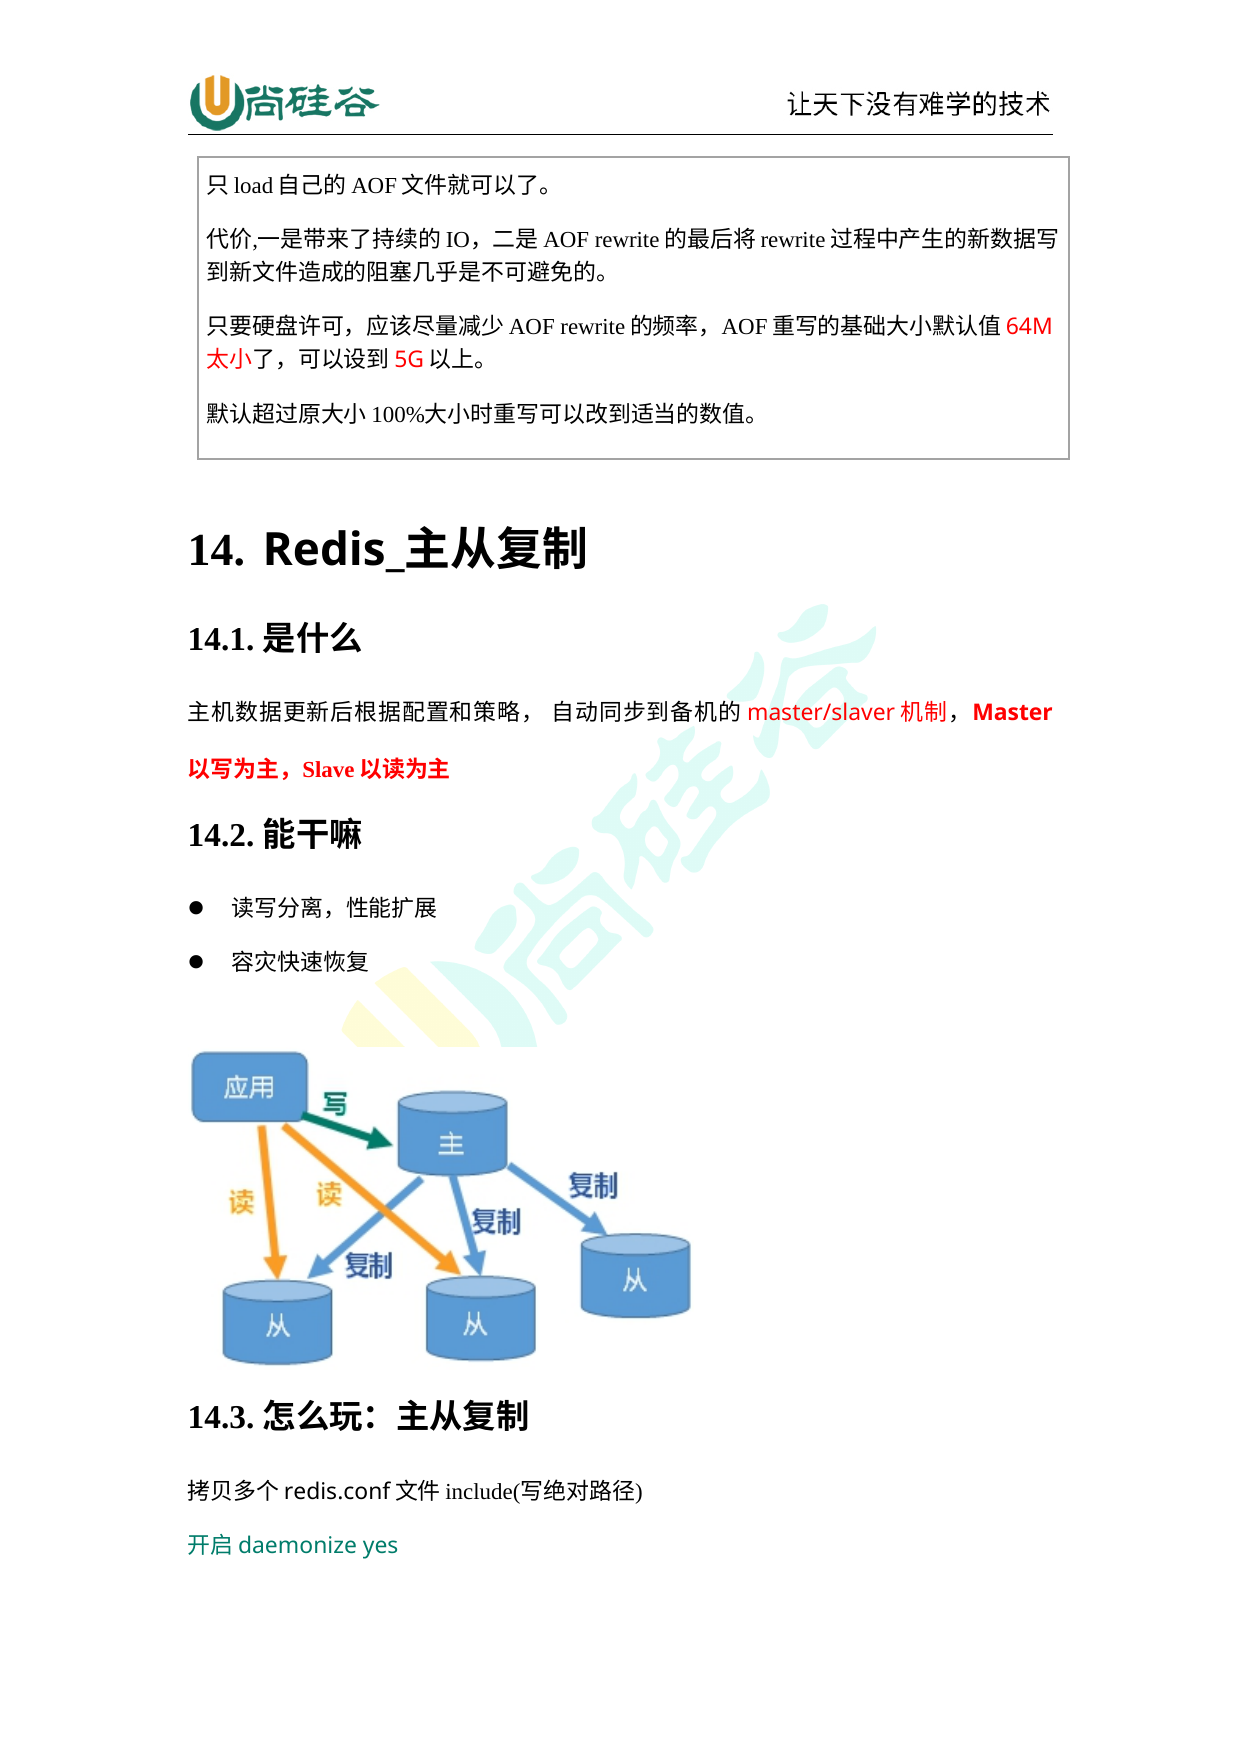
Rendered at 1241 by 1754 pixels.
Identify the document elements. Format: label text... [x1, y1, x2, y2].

text 开启daemonize yes [187, 1527, 1053, 1560]
text 主机数据更新后根据配置和策略， 自动同步到备机的master/slaver机制，Master以写为主，Slave以读为主 [187, 694, 1053, 784]
list 能干嘛 [187, 808, 1053, 856]
list 容灾快速恢复 [187, 944, 1053, 977]
picture [187, 1047, 694, 1370]
list 怎么玩：主从复制 [187, 1390, 1053, 1438]
list 读写分离，性能扩展 [187, 890, 1053, 923]
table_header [199, 158, 1068, 458]
list Redis_主从复制 [187, 512, 1053, 578]
list 是什么 [187, 612, 1053, 660]
picture [187, 73, 1053, 132]
text 拷贝多个redis.conf文件include(写绝对路径) [187, 1473, 1053, 1506]
